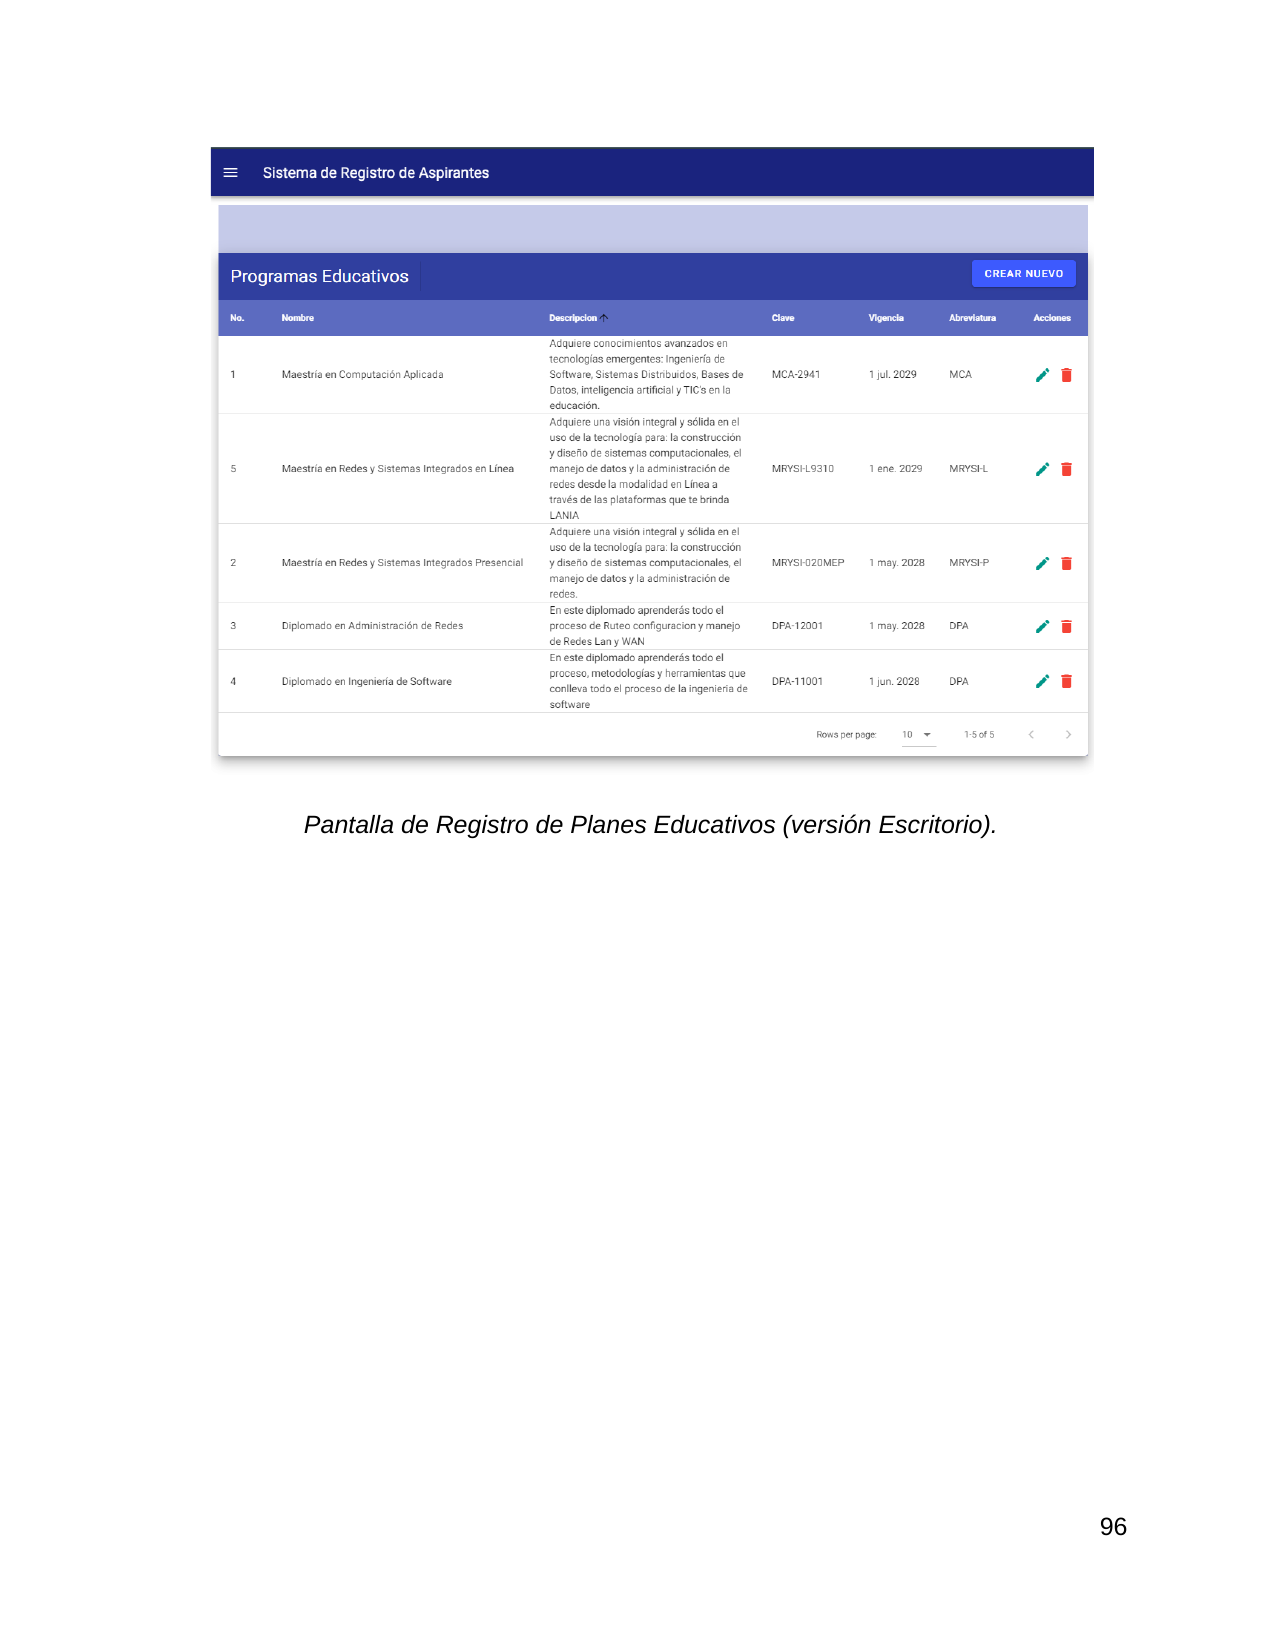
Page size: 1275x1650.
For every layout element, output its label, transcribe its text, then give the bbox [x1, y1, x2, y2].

picture [210, 147, 1094, 775]
text Pantalla de Registro de Planes Educativos (versión Escritorio). [177, 810, 1127, 839]
